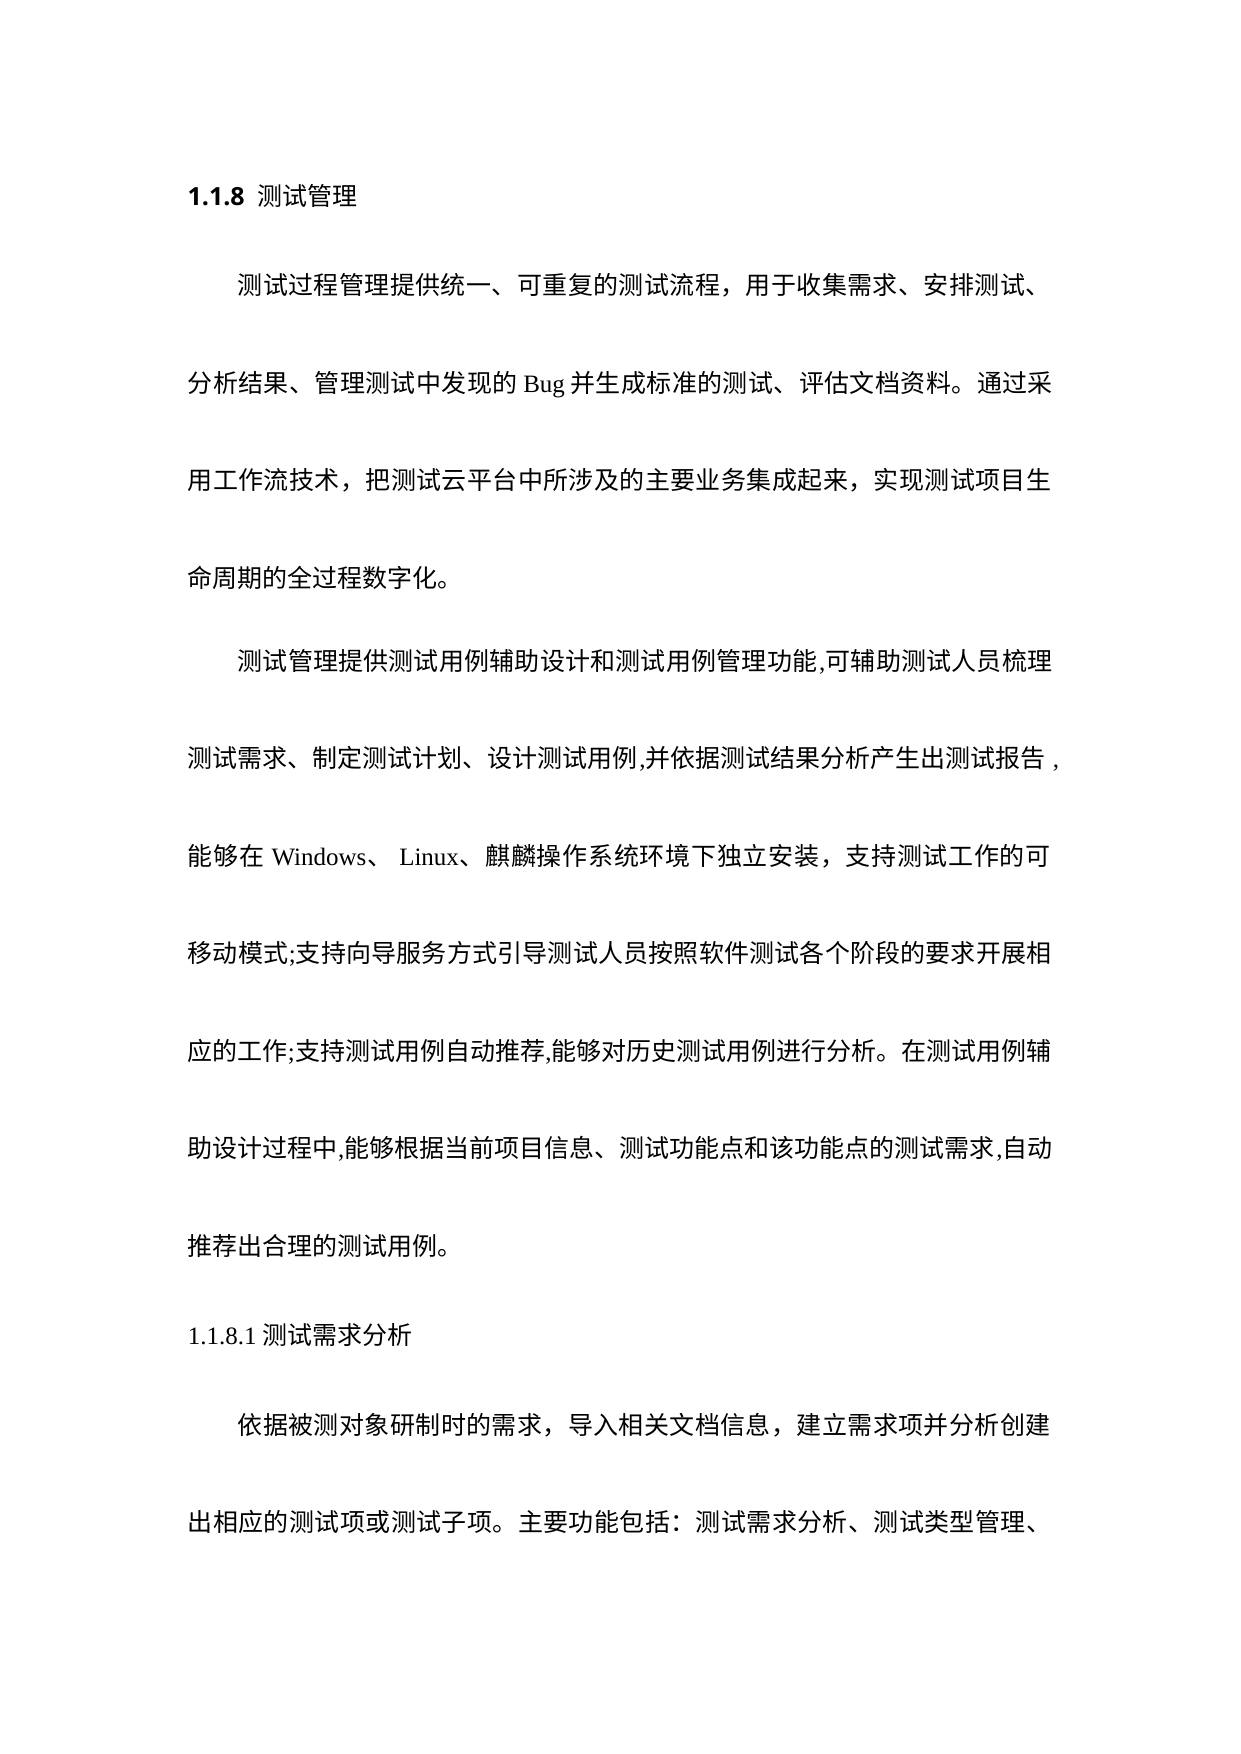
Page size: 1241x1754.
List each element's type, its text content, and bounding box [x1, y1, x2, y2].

subtitle 测试需求分析 [188, 1301, 1053, 1366]
text 测试管理提供测试用例辅助设计和测试用例管理功能,可辅助测试人员梳理测试需求、制定测试计划、设计测试用例,并依据测试结果分析产生出测试报告 ,能够在 Windows、 Linux、麒麟操作系统环境下独立安装，支持测试工作的可移动模式;支持向导服务方式引导测试人员按照软件测试各个阶段的要求开展相应的工作;支持测试用例自动推荐,能够对历史测试用例进行分析。在测试用例辅助设计过程中,能够根据当前项目信息、测试功能点和该功能点的测试需求,自动推荐出合理的测试用例。 [187, 627, 1053, 1277]
subtitle 测试管理 [187, 162, 1053, 227]
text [187, 1391, 1053, 1553]
text 测试过程管理提供统一、可重复的测试流程，用于收集需求、安排测试、分析结果、管理测试中发现的Bug并生成标准的测试、评估文档资料。通过采用工作流技术，把测试云平台中所涉及的主要业务集成起来，实现测试项目生命周期的全过程数字化。 [187, 251, 1053, 609]
